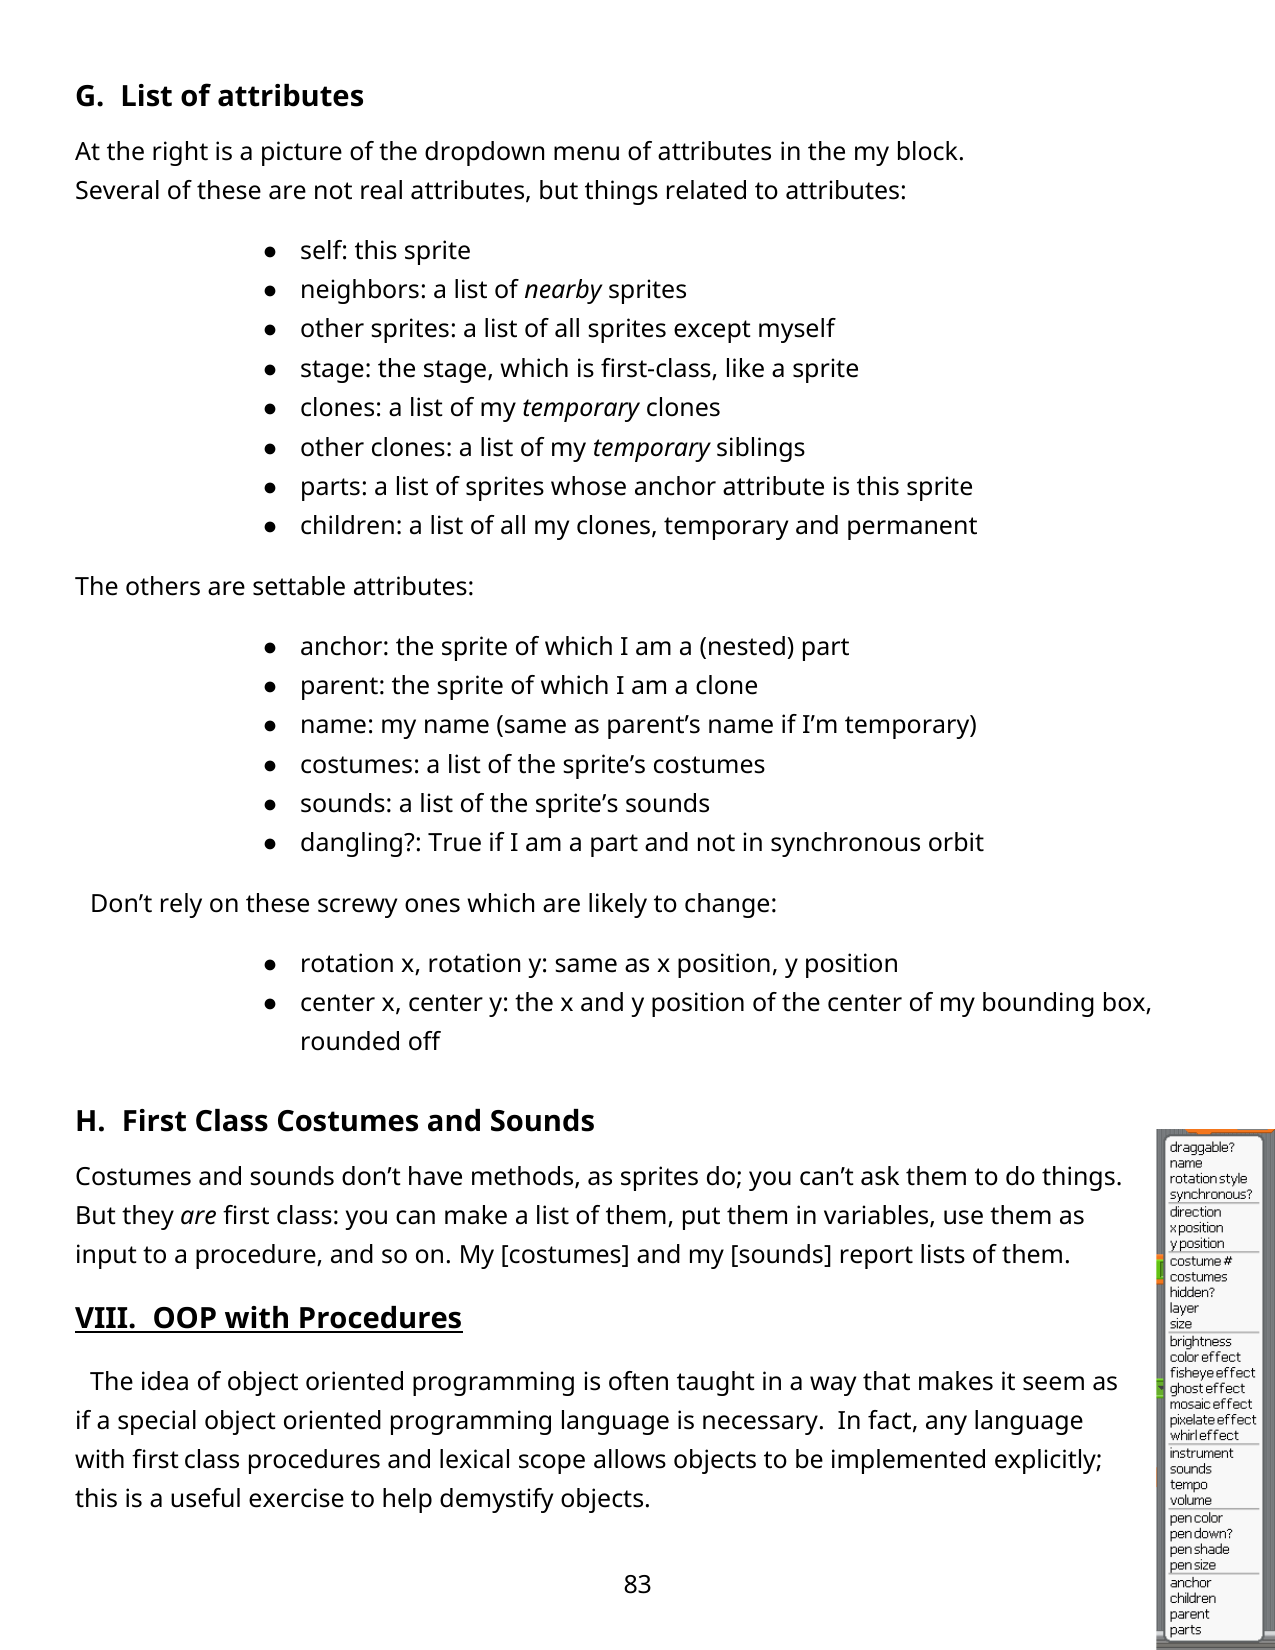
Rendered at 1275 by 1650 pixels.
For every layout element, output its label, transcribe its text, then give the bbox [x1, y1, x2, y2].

subtitle First Class Costumes and Sounds [75, 1101, 1200, 1140]
subtitle List of attributes [75, 75, 1200, 115]
list other sprites: a list of all sprites except myself [262, 311, 1200, 345]
list clones: a list of my temporary clones [262, 390, 1200, 424]
list dangling?: True if I am a part and not in synchronous orbit [262, 825, 1200, 859]
text The others are settable attributes: [75, 568, 1200, 602]
list name: my name (same as parent’s name if I’m temporary) [262, 707, 1200, 741]
text The idea of object oriented programming is often taught in a way that makes it seem as if a special object oriented programming language is necessary. In fact, any language with ﬁrst class procedures and lexical scope allows objects to be implemented explicitly; this is a useful exercise to help demystify objects. [75, 1363, 1156, 1515]
list children: a list of all my clones, temporary and permanent [262, 508, 1200, 542]
list anchor: the sprite of which I am a (nested) part [262, 628, 1200, 662]
list parts: a list of sprites whose anchor attribute is this sprite [262, 468, 1200, 503]
text At the right is a picture of the dropdown menu of attributes in the my block. Several of these are not real attributes, but things related to attributes: [75, 133, 966, 206]
subtitle OOP with Procedures [75, 1297, 1156, 1337]
text Costumes and sounds don’t have methods, as sprites do; you can’t ask them to do things. But they are first class: you can make a list of them, put them in variables, use them as input to a procedure, and so on. My [costumes] and my [sounds] report lists of them. [75, 1159, 1156, 1271]
list rotation x, rotation y: same as x position, y position [262, 945, 1200, 979]
list stage: the stage, which is first-class, like a sprite [262, 350, 1200, 385]
text Don’t rely on these screwy ones which are likely to change: [75, 885, 1200, 919]
list sounds: a list of the sprite’s sounds [262, 786, 1200, 820]
list costumes: a list of the sprite’s costumes [262, 746, 1200, 781]
list other clones: a list of my temporary siblings [262, 429, 1200, 463]
list self: this sprite [262, 232, 1200, 267]
list center x, center y: the x and y position of the center of my bounding box, rounded off [262, 984, 1200, 1058]
list neighbors: a list of nearby sprites [262, 272, 1200, 306]
list parent: the sprite of which I am a clone [262, 667, 1200, 702]
picture [1156, 1129, 1275, 1650]
